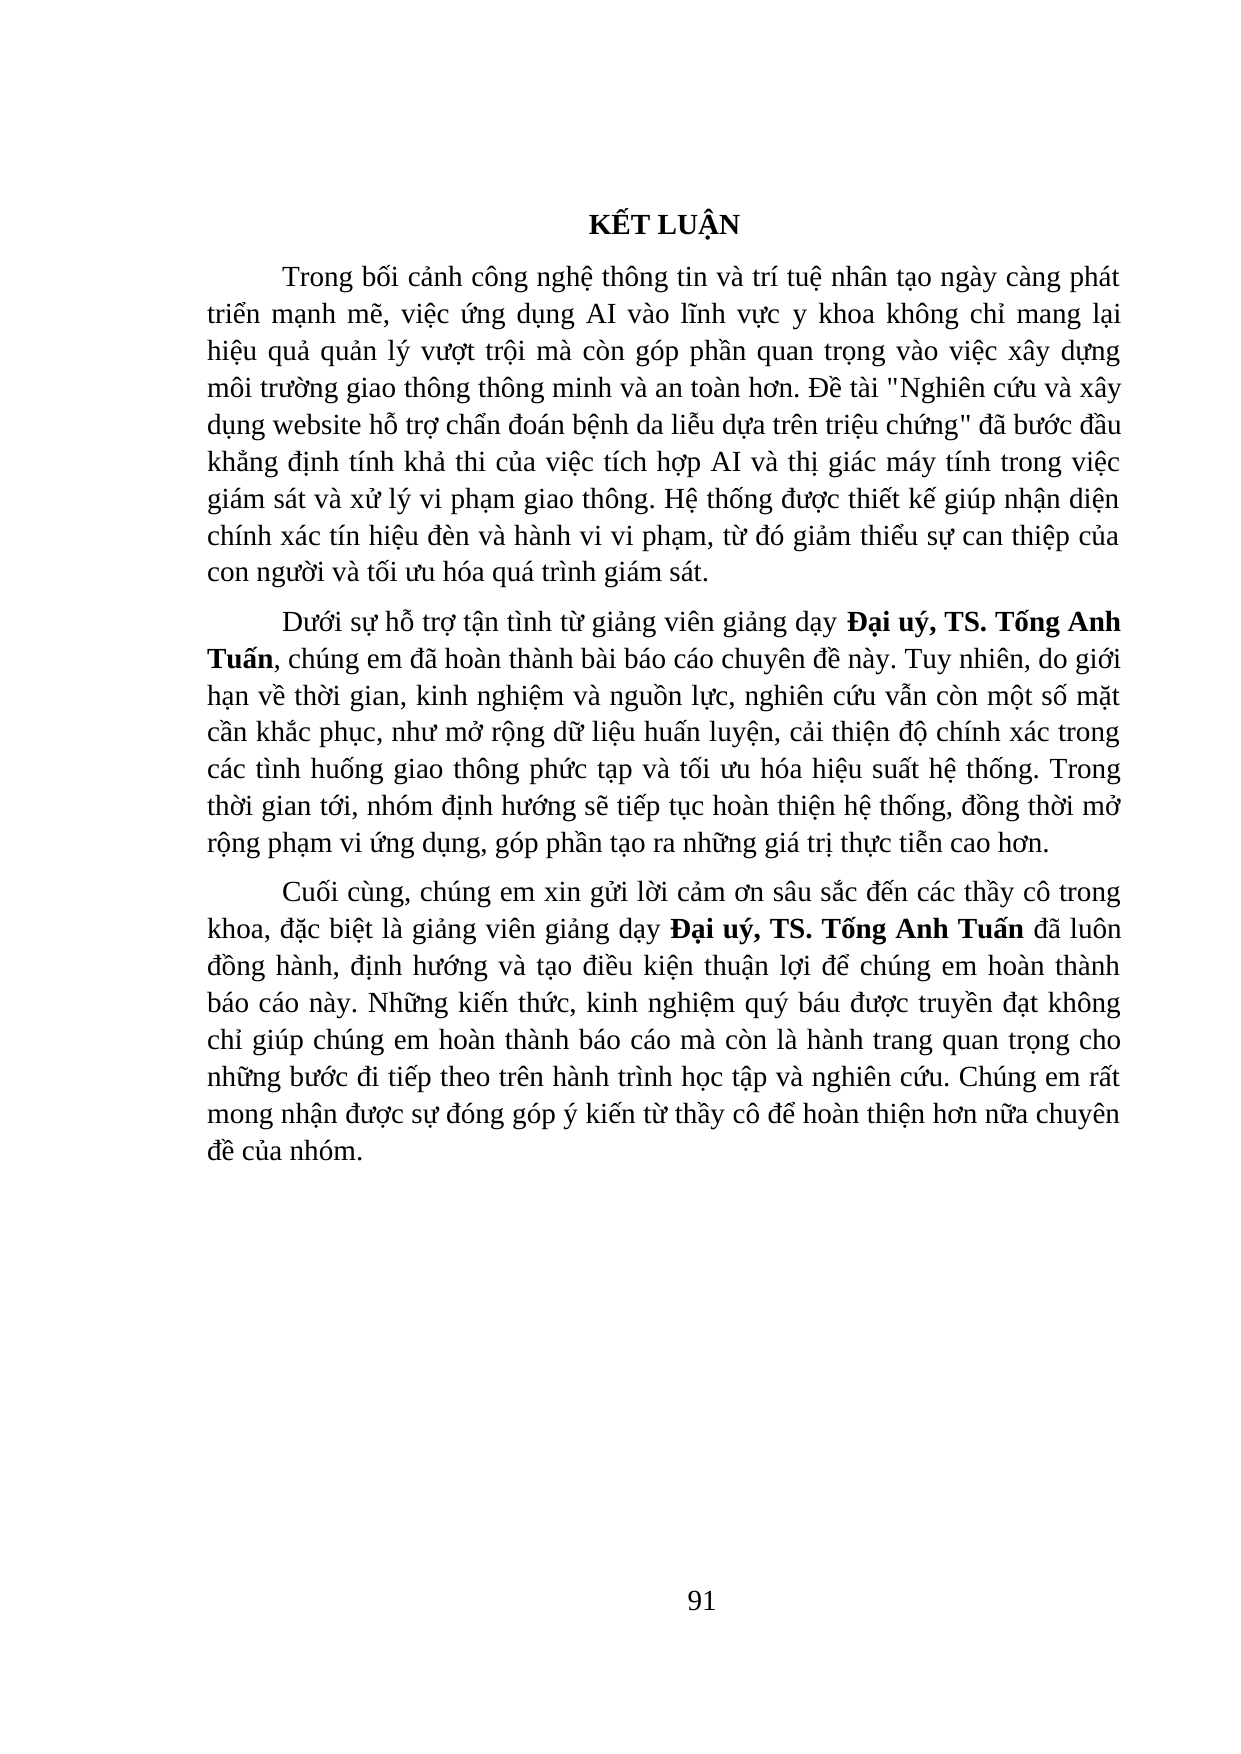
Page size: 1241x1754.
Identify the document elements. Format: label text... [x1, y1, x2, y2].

text KẾT LUẬN [207, 207, 1122, 240]
text Trong bối cảnh công nghệ thông tin và trí tuệ nhân tạo ngày càng phát triển mạnh mẽ, việc ứng dụng AI vào lĩnh vực y khoa không chỉ mang lại hiệu quả quản lý vượt trội mà còn góp phần quan trọng vào việc xây dựng môi trường giao thông thông minh và an toàn hơn. Đề tài "Nghiên cứu và xây dụng website hỗ trợ chẩn đoán bệnh da liễu dựa trên triệu chứng" đã bước đầu khẳng định tính khả thi của việc tích hợp AI và thị giác máy tính trong việc giám sát và xử lý vi phạm giao thông. Hệ thống được thiết kế giúp nhận diện chính xác tín hiệu đèn và hành vi vi phạm, từ đó giảm thiểu sự can thiệp của con người và tối ưu hóa quá trình giám sát. [207, 259, 1122, 588]
text Dưới sự hỗ trợ tận tình từ giảng viên giảng dạy Đại uý, TS. Tống Anh Tuấn, chúng em đã hoàn thành bài báo cáo chuyên đề này. Tuy nhiên, do giới hạn về thời gian, kinh nghiệm và nguồn lực, nghiên cứu vẫn còn một số mặt cần khắc phục, như mở rộng dữ liệu huấn luyện, cải thiện độ chính xác trong các tình huống giao thông phức tạp và tối ưu hóa hiệu suất hệ thống. Trong thời gian tới, nhóm định hướng sẽ tiếp tục hoàn thiện hệ thống, đồng thời mở rộng phạm vi ứng dụng, góp phần tạo ra những giá trị thực tiễn cao hơn. [207, 604, 1122, 859]
text Cuối cùng, chúng em xin gửi lời cảm ơn sâu sắc đến các thầy cô trong khoa, đặc biệt là giảng viên giảng dạy Đại uý, TS. Tống Anh Tuấn đã luôn đồng hành, định hướng và tạo điều kiện thuận lợi để chúng em hoàn thành báo cáo này. Những kiến thức, kinh nghiệm quý báu được truyền đạt không chỉ giúp chúng em hoàn thành báo cáo mà còn là hành trang quan trọng cho những bước đi tiếp theo trên hành trình học tập và nghiên cứu. Chúng em rất mong nhận được sự đóng góp ý kiến từ thầy cô để hoàn thiện hơn nữa chuyên đề của nhóm. [207, 874, 1122, 1166]
